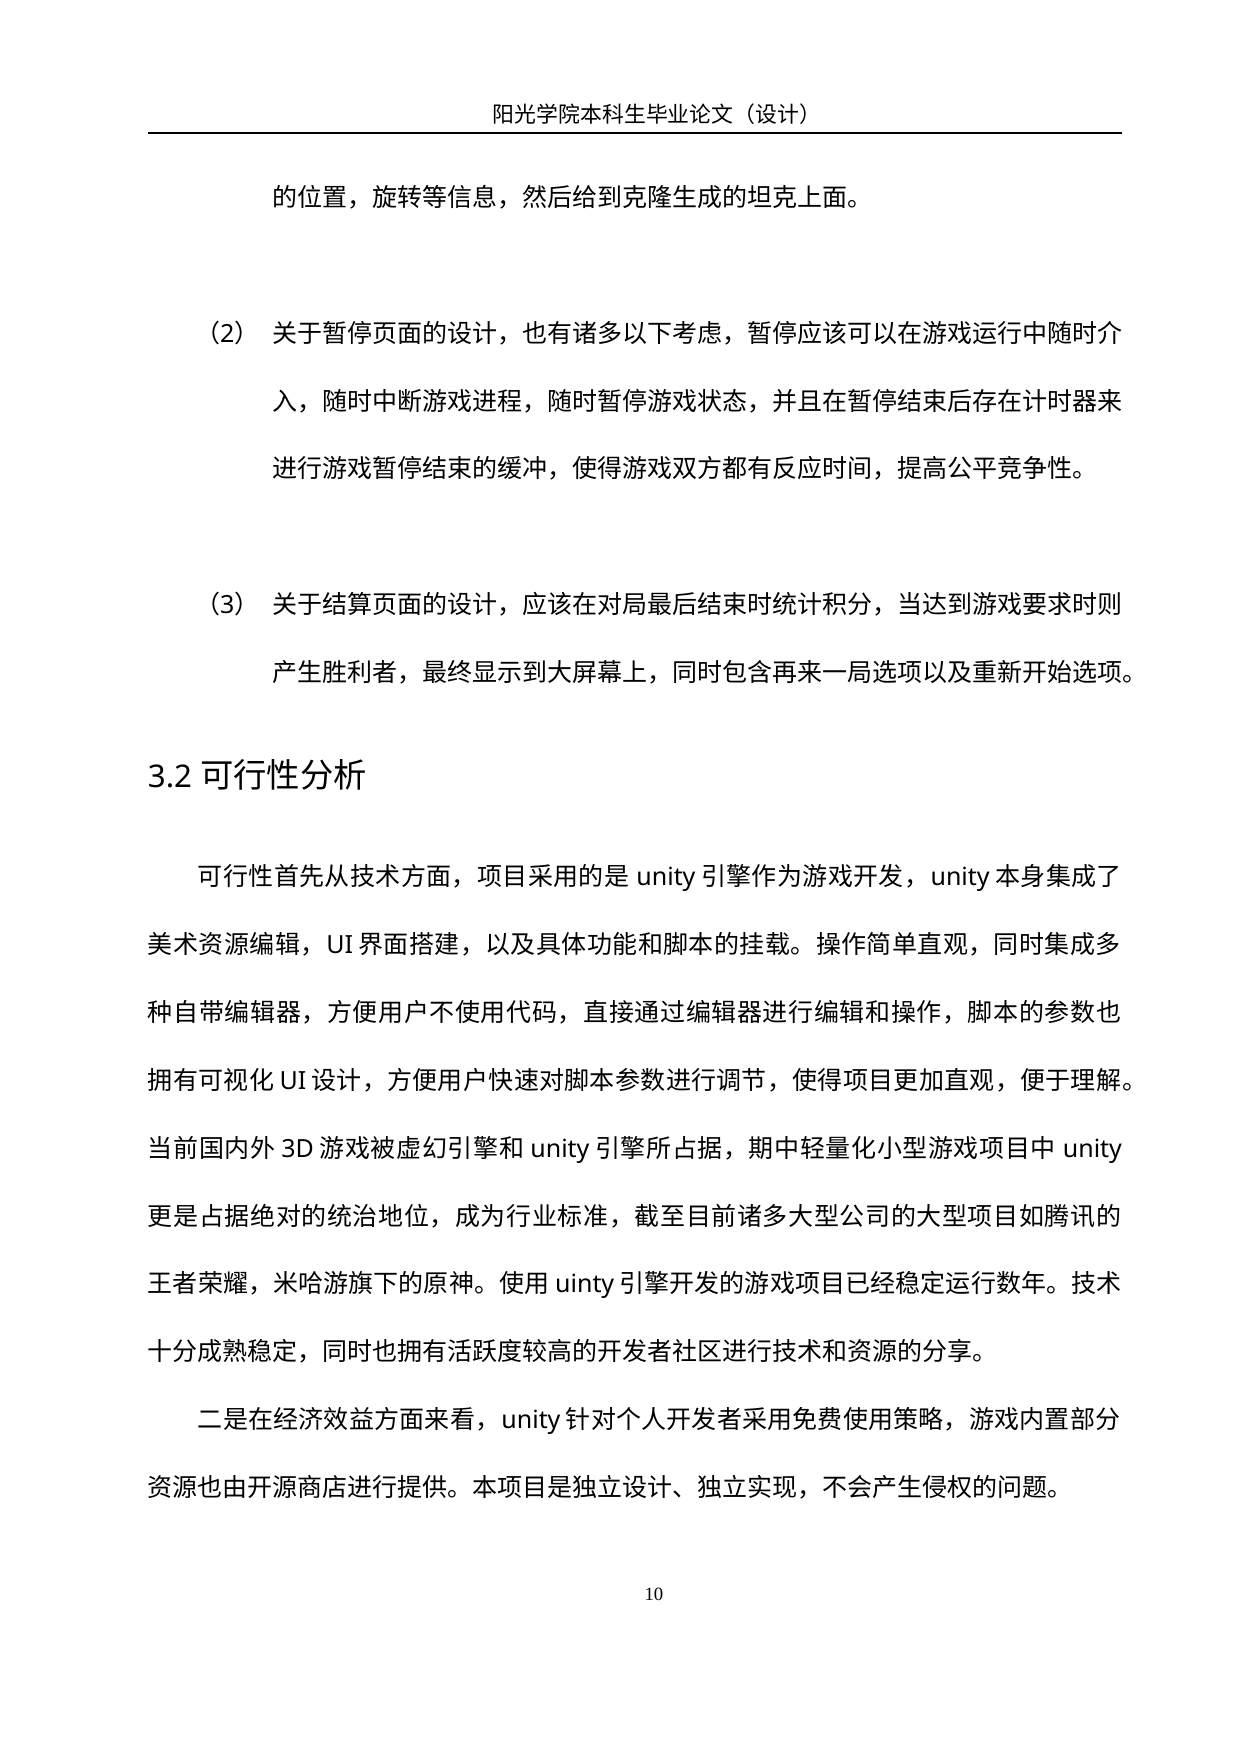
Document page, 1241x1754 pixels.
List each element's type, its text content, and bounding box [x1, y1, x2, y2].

text 可行性首先从技术方面，项目采用的是unity引擎作为游戏开发，unity本身集成了美术资源编辑，UI界面搭建，以及具体功能和脚本的挂载。操作简单直观，同时集成多种自带编辑器，方便用户不使用代码，直接通过编辑器进行编辑和操作，脚本的参数也拥有可视化UI设计，方便用户快速对脚本参数进行调节，使得项目更加直观，便于理解。当前国内外3D游戏被虚幻引擎和unity引擎所占据，期中轻量化小型游戏项目中unity更是占据绝对的统治地位，成为行业标准，截至目前诸多大型公司的大型项目如腾讯的王者荣耀，米哈游旗下的原神。使用uinty引擎开发的游戏项目已经稳定运行数年。技术十分成熟稳定，同时也拥有活跃度较高的开发者社区进行技术和资源的分享。 [148, 841, 1122, 1384]
list 关于结算页面的设计，应该在对局最后结束时统计积分，当达到游戏要求时则产生胜利者，最终显示到大屏幕上，同时包含再来一局选项以及重新开始选项。 [195, 569, 1122, 705]
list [195, 161, 1122, 229]
subtitle 可行性分析 [148, 739, 1122, 807]
text 二是在经济效益方面来看，unity针对个人开发者采用免费使用策略，游戏内置部分资源也由开源商店进行提供。本项目是独立设计、独立实现，不会产生侵权的问题。 [148, 1384, 1122, 1520]
list 关于暂停页面的设计，也有诸多以下考虑，暂停应该可以在游戏运行中随时介入，随时中断游戏进程，随时暂停游戏状态，并且在暂停结束后存在计时器来进行游戏暂停结束的缓冲，使得游戏双方都有反应时间，提高公平竞争性。 [195, 297, 1122, 501]
